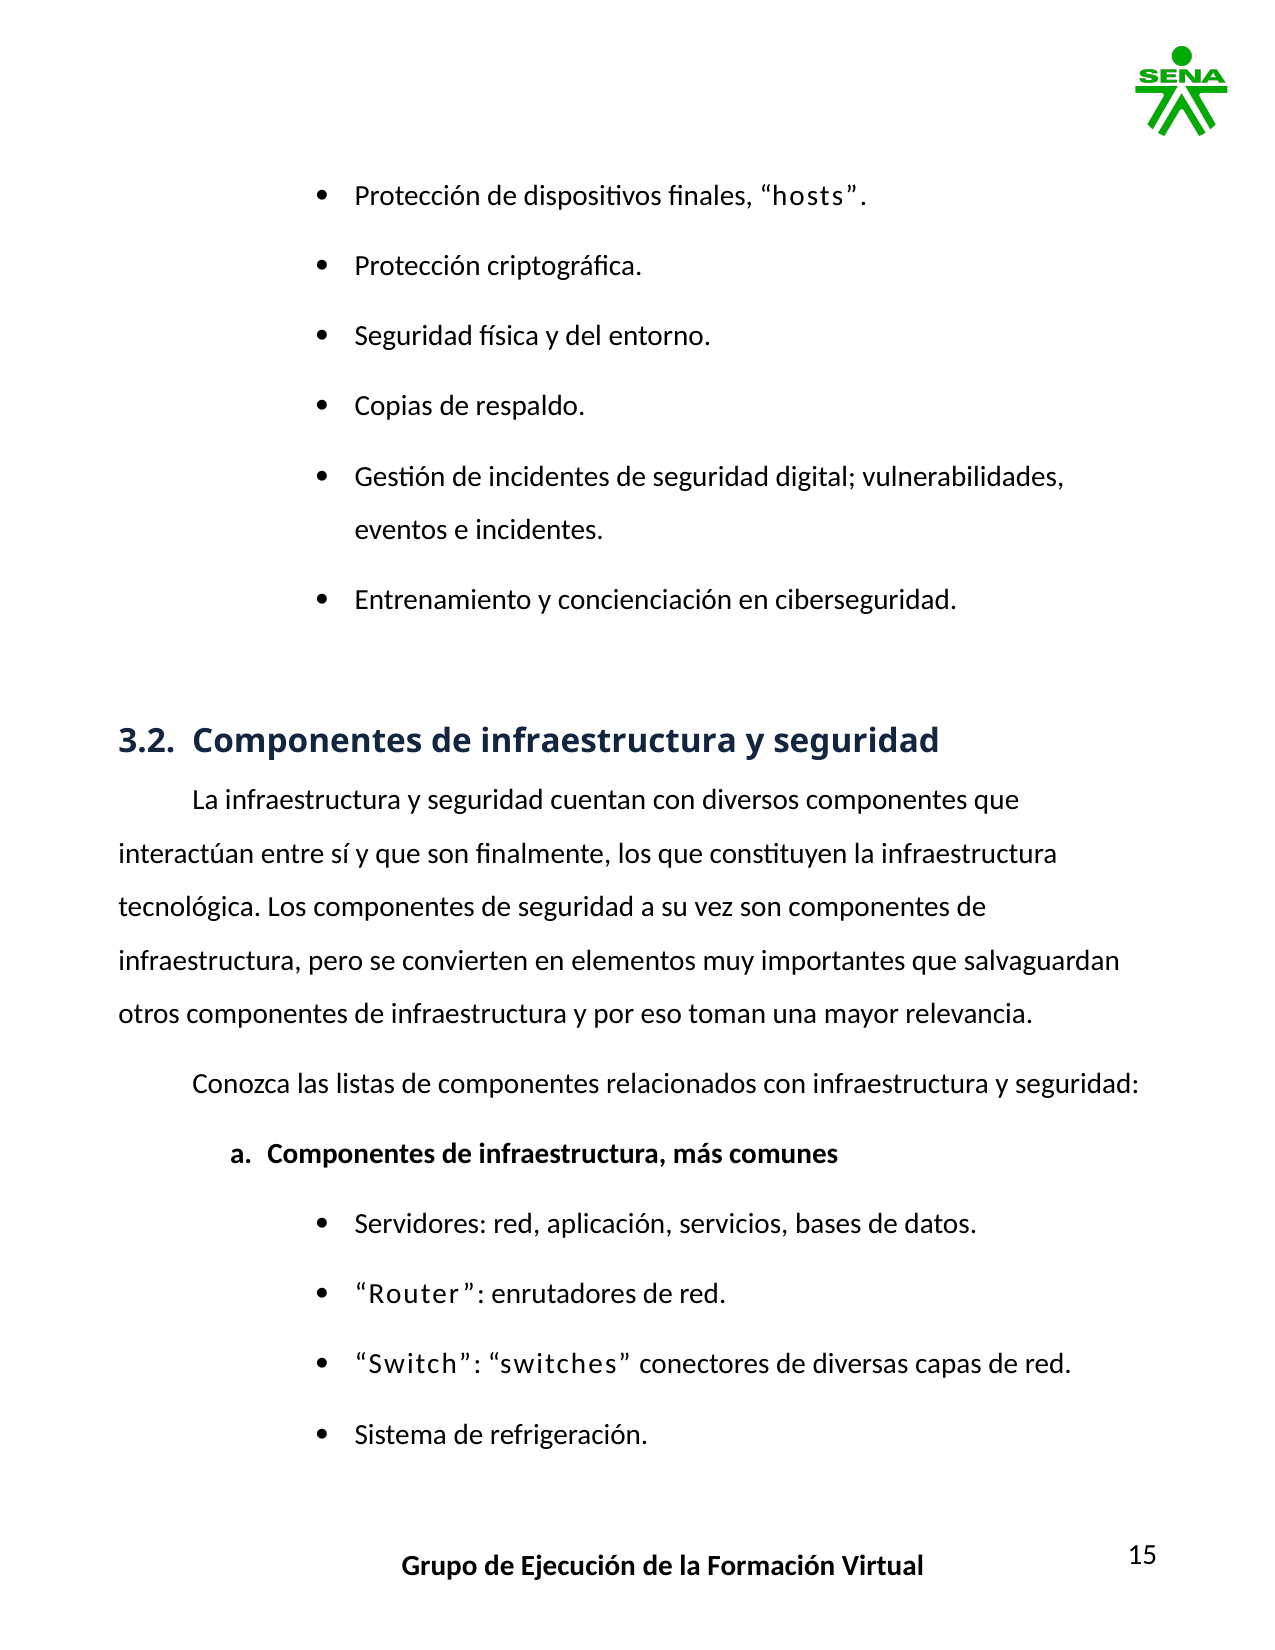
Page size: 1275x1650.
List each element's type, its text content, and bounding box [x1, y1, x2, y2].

list Componentes de infraestructura, más comunes [230, 1135, 1157, 1171]
list Protección de dispositivos finales, “hosts”. [317, 177, 1157, 213]
list “Switch”: “switches” conectores de diversas capas de red. [317, 1346, 1157, 1381]
list “Router”: enrutadores de red. [317, 1276, 1157, 1311]
list Protección criptográfica. [317, 247, 1157, 283]
picture [1135, 46, 1228, 136]
text La infraestructura y seguridad cuentan con diversos componentes que interactúan entre sí y que son finalmente, los que constituyen la infraestructura tecnológica. Los componentes de seguridad a su vez son componentes de infraestructura, pero se convierten en elementos muy importantes que salvaguardan otros componentes de infraestructura y por eso toman una mayor relevancia. [118, 781, 1157, 1031]
list Seguridad física y del entorno. [317, 317, 1157, 353]
list Servidores: red, aplicación, servicios, bases de datos. [317, 1205, 1157, 1241]
list Gestión de incidentes de seguridad digital; vulnerabilidades, eventos e incidentes. [317, 458, 1157, 547]
list Entrenamiento y concienciación en ciberseguridad. [317, 581, 1157, 617]
subtitle Componentes de infraestructura y seguridad [118, 717, 1157, 763]
list Sistema de refrigeración. [317, 1416, 1157, 1451]
list Copias de respaldo. [317, 387, 1157, 423]
text Conozca las listas de componentes relacionados con infraestructura y seguridad: [118, 1065, 1157, 1101]
